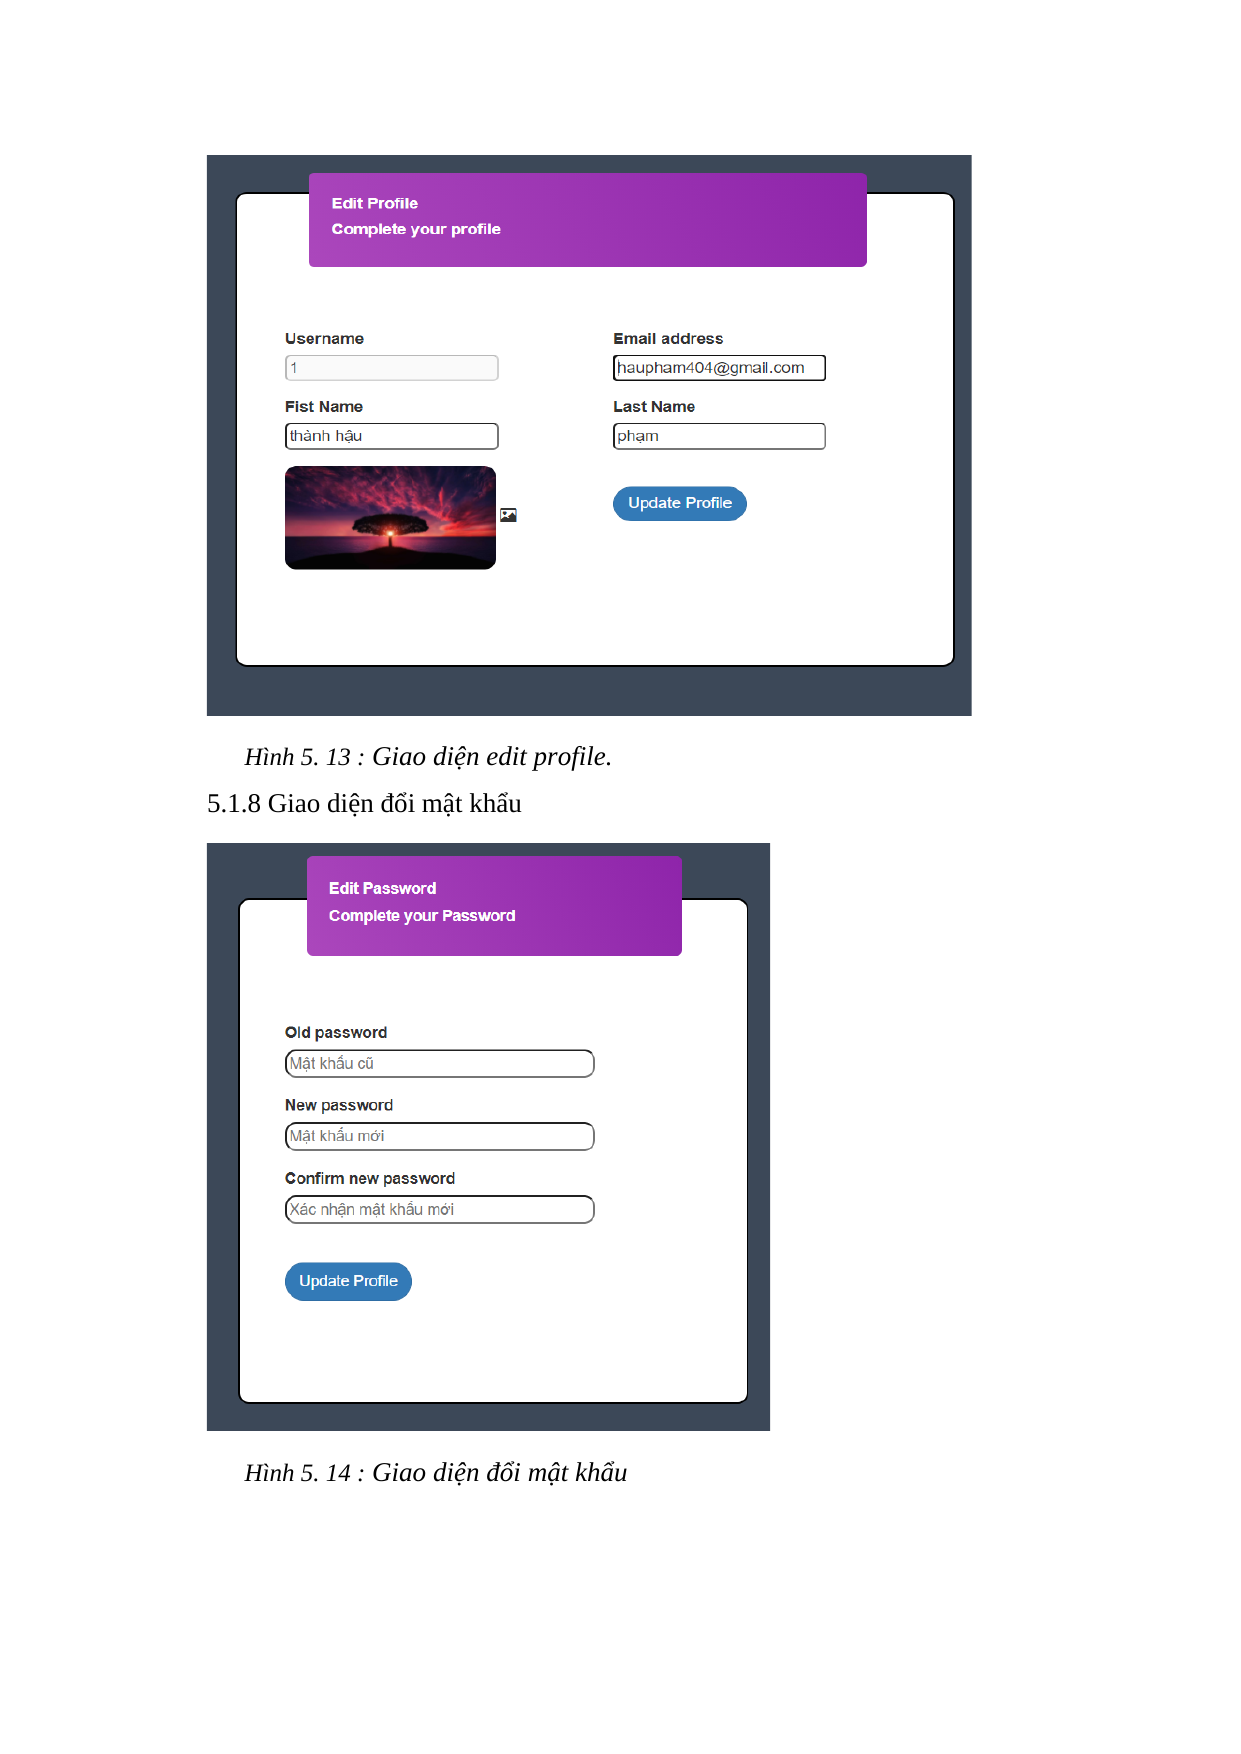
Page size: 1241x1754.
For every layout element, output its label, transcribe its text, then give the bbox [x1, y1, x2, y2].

picture [206, 155, 972, 716]
text Hình 5. : Giao diện đổi mật khẩu [244, 1456, 1122, 1487]
picture [206, 843, 771, 1431]
text 5.1.8 Giao diện đổi mật khẩu [207, 787, 1122, 818]
text Hình 5. : Giao diện edit profile. [244, 741, 1122, 772]
